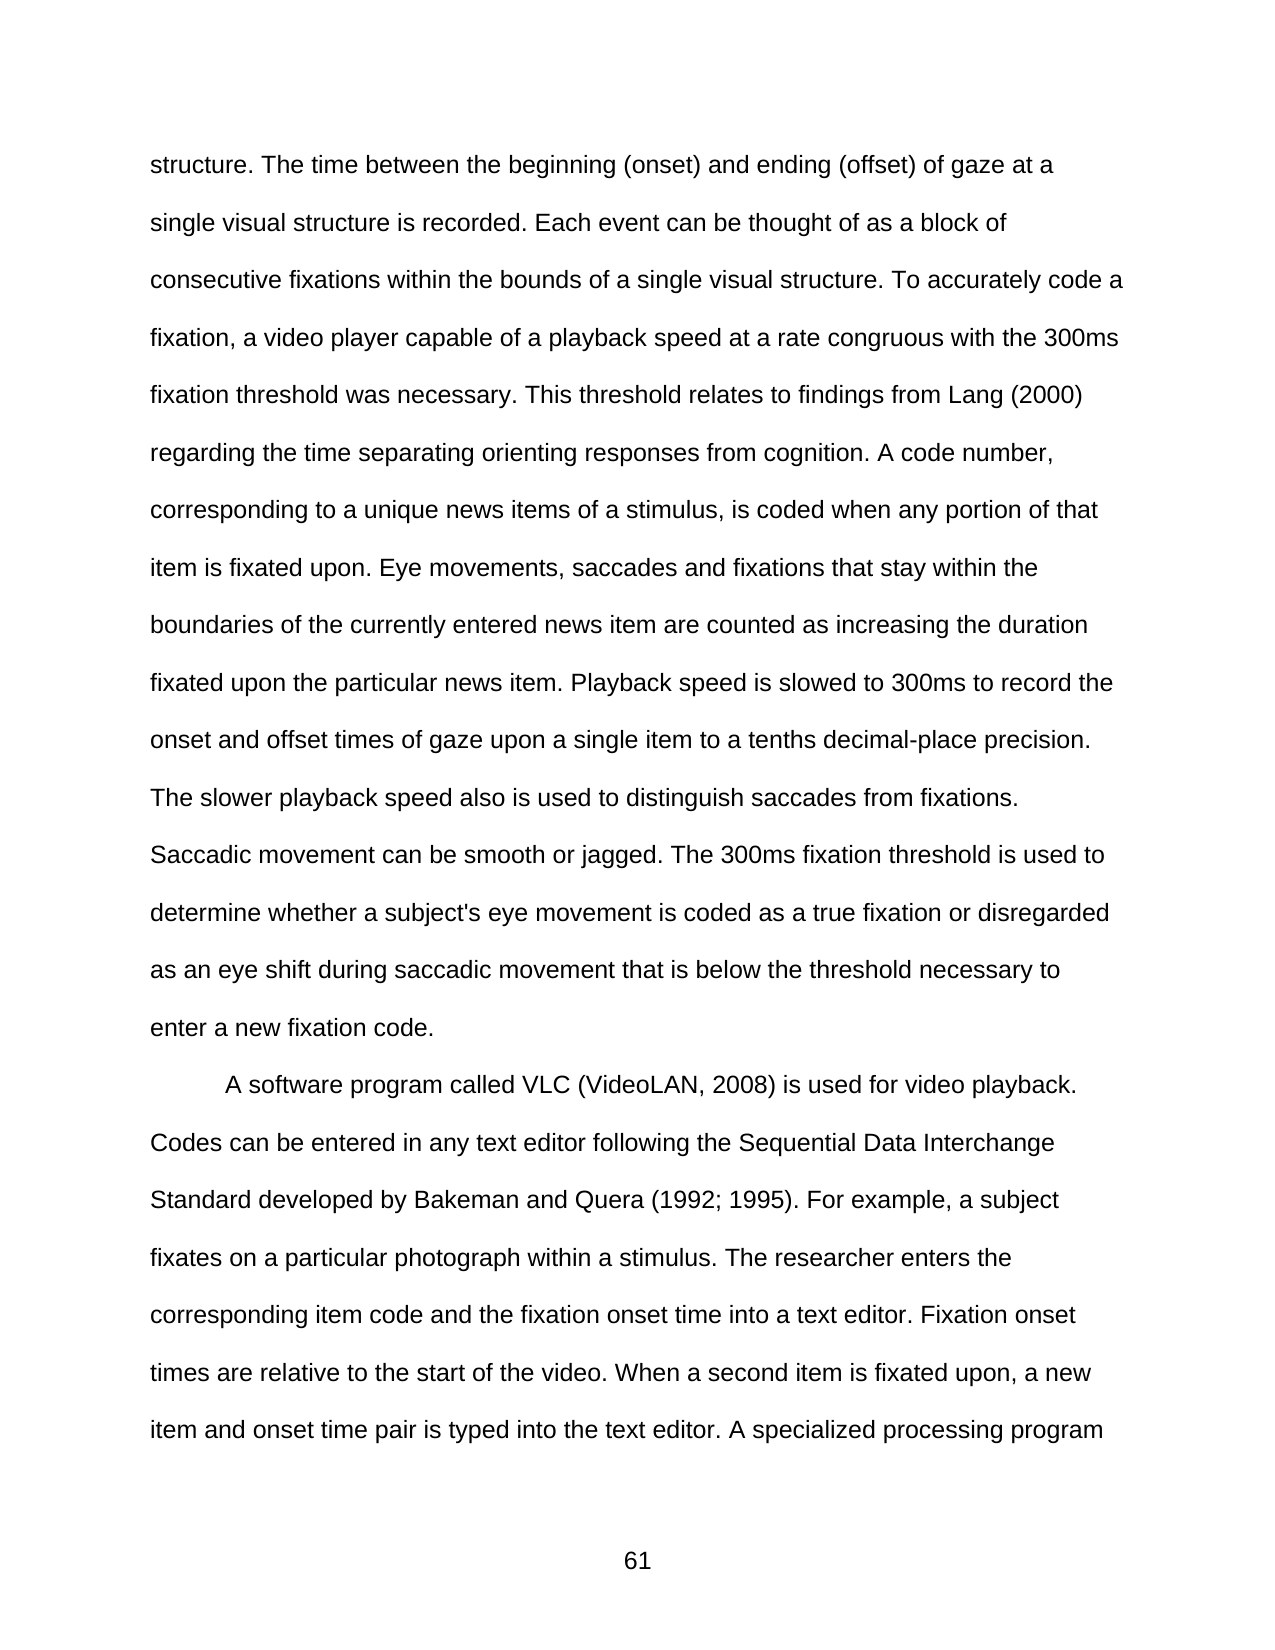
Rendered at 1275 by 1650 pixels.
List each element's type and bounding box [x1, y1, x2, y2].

text [150, 1070, 1125, 1444]
text [150, 150, 1125, 1041]
